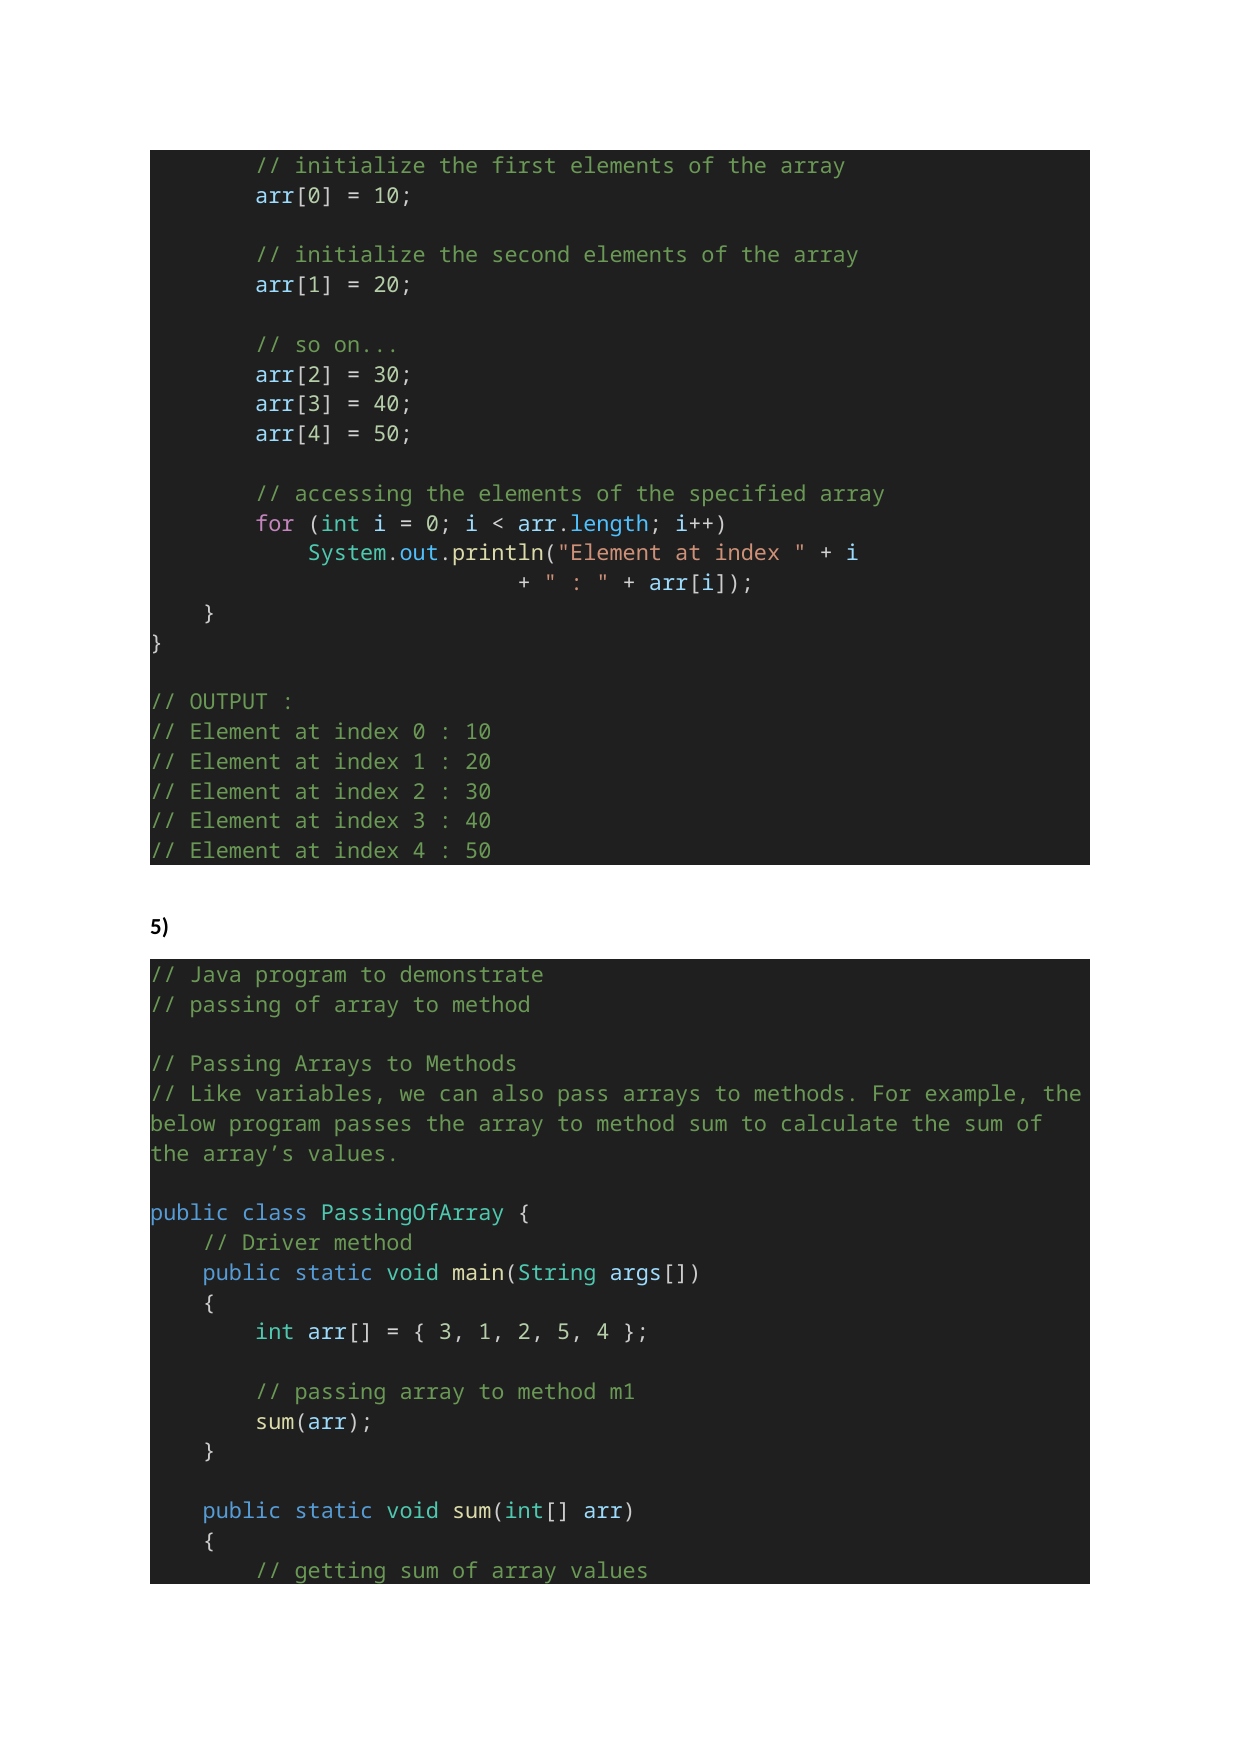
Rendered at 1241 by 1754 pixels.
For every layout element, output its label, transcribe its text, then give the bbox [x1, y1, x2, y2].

text { [150, 1286, 1090, 1316]
text for (int i = 0; i < arr.length; i++) [150, 507, 1090, 537]
text // initialize the first elements of the array [150, 150, 1090, 180]
text } [150, 627, 1090, 656]
text // Element at index 0 : 10 [150, 716, 1090, 746]
text int arr[] = { 3, 1, 2, 5, 4 }; [150, 1316, 1090, 1346]
text // passing array to method m1 [150, 1376, 1090, 1406]
text arr[1] = 20; [150, 269, 1090, 299]
text { [150, 1525, 1090, 1554]
text // Java program to demonstrate [150, 959, 1090, 988]
text } [150, 597, 1090, 627]
text + " : " + arr[i]); [150, 567, 1090, 597]
text // Like variables, we can also pass arrays to methods. For example, the below program passes the array to method sum to calculate the sum of the array’s values. [150, 1078, 1090, 1167]
text // Driver method [150, 1227, 1090, 1257]
text public static void main(String args[]) [150, 1257, 1090, 1286]
text arr[2] = 30; [150, 358, 1090, 388]
text // Passing Arrays to Methods [150, 1048, 1090, 1078]
text public static void sum(int[] arr) [150, 1495, 1090, 1525]
text arr[0] = 10; [150, 180, 1090, 209]
text System.out.println("Element at index " + i [150, 537, 1090, 567]
text // Element at index 3 : 40 [150, 805, 1090, 835]
text } [150, 1435, 1090, 1465]
text arr[4] = 50; [150, 418, 1090, 448]
text // Element at index 1 : 20 [150, 746, 1090, 776]
text // getting sum of array values [150, 1554, 1090, 1584]
text // so on... [150, 329, 1090, 358]
text // passing of array to method [150, 988, 1090, 1018]
text // initialize the second elements of the array [150, 239, 1090, 269]
text public class PassingOfArray { [150, 1197, 1090, 1227]
text sum(arr); [150, 1406, 1090, 1435]
text // accessing the elements of the specified array [150, 478, 1090, 507]
text arr[3] = 40; [150, 388, 1090, 418]
text // Element at index 2 : 30 [150, 776, 1090, 805]
text 5) [150, 912, 1090, 940]
text // OUTPUT : [150, 686, 1090, 716]
text // Element at index 4 : 50 [150, 835, 1090, 865]
